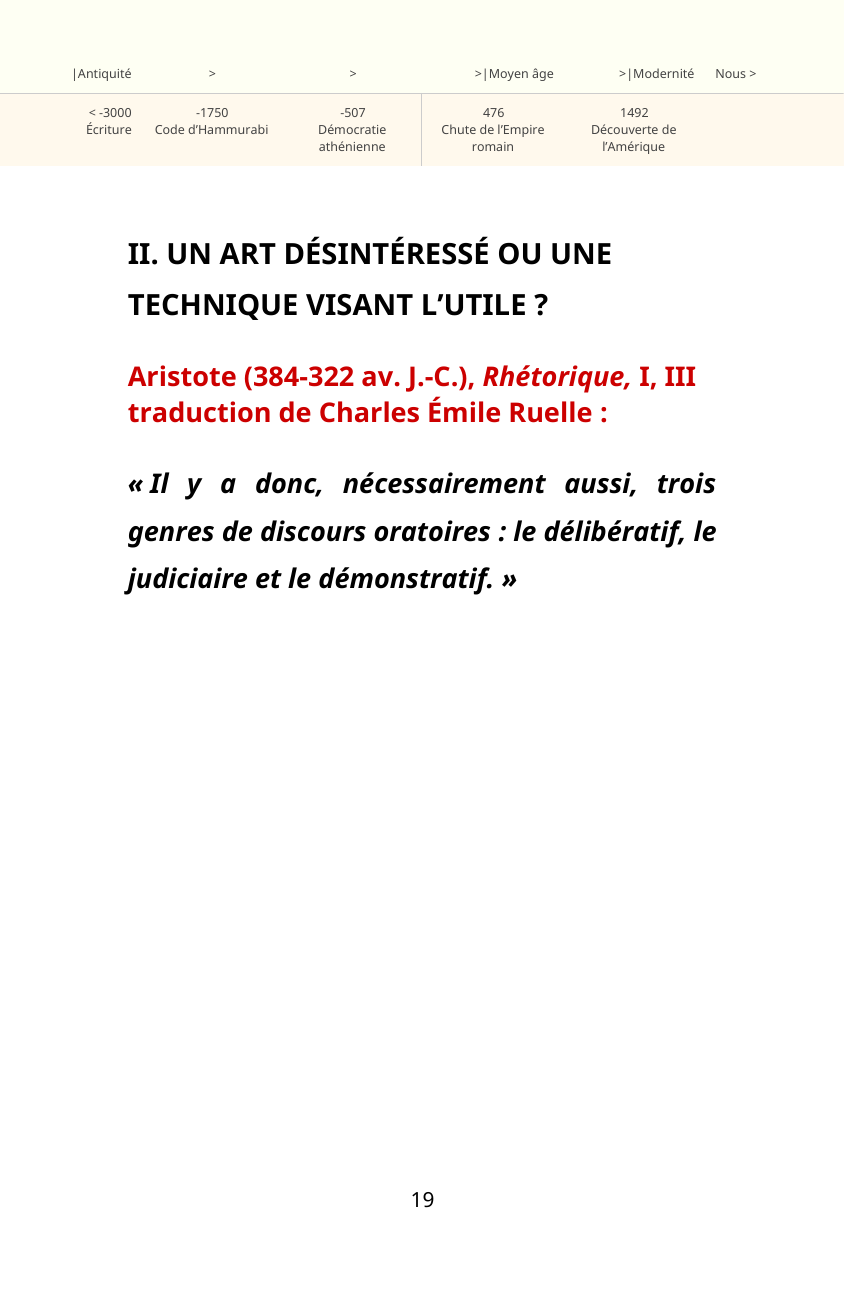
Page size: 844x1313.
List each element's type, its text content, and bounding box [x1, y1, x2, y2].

subtitle « Il y a donc, nécessairement aussi, trois genres de discours oratoires : le délibératif, le judiciaire et le démonstratif. » [128, 464, 717, 597]
subtitle II. UN ART DÉSINTÉRESSÉ OU UNE TECHNIQUE VISANT L’UTILE ? [128, 233, 717, 324]
subtitle Aristote (384-322 av. J.-C.), Rhétorique, I, III traduction de Charles Émile Ruelle : [128, 357, 717, 431]
